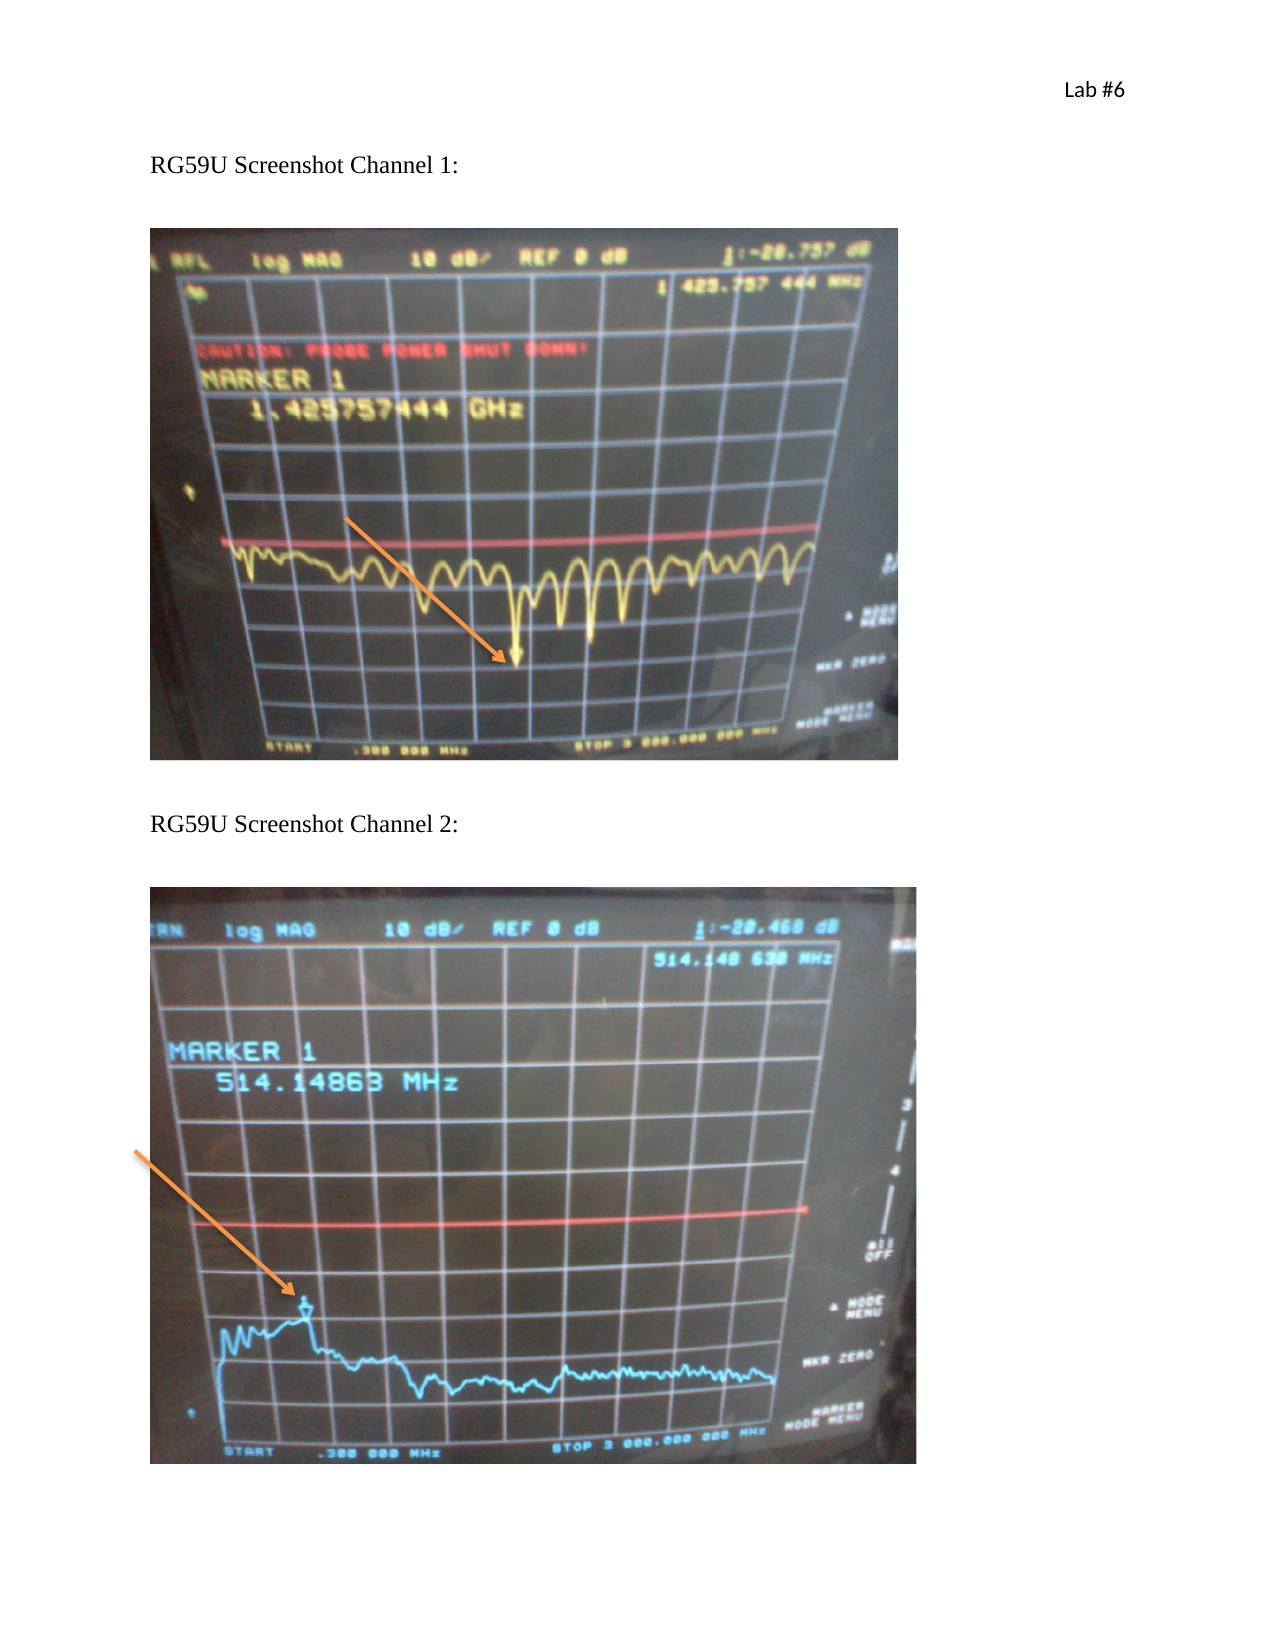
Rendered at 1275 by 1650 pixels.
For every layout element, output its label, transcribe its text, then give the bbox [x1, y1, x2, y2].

picture [150, 228, 899, 761]
text RG59U Screenshot Channel 2: [150, 809, 1125, 838]
text RG59U Screenshot Channel 1: [150, 150, 1125, 179]
picture [150, 887, 917, 1464]
